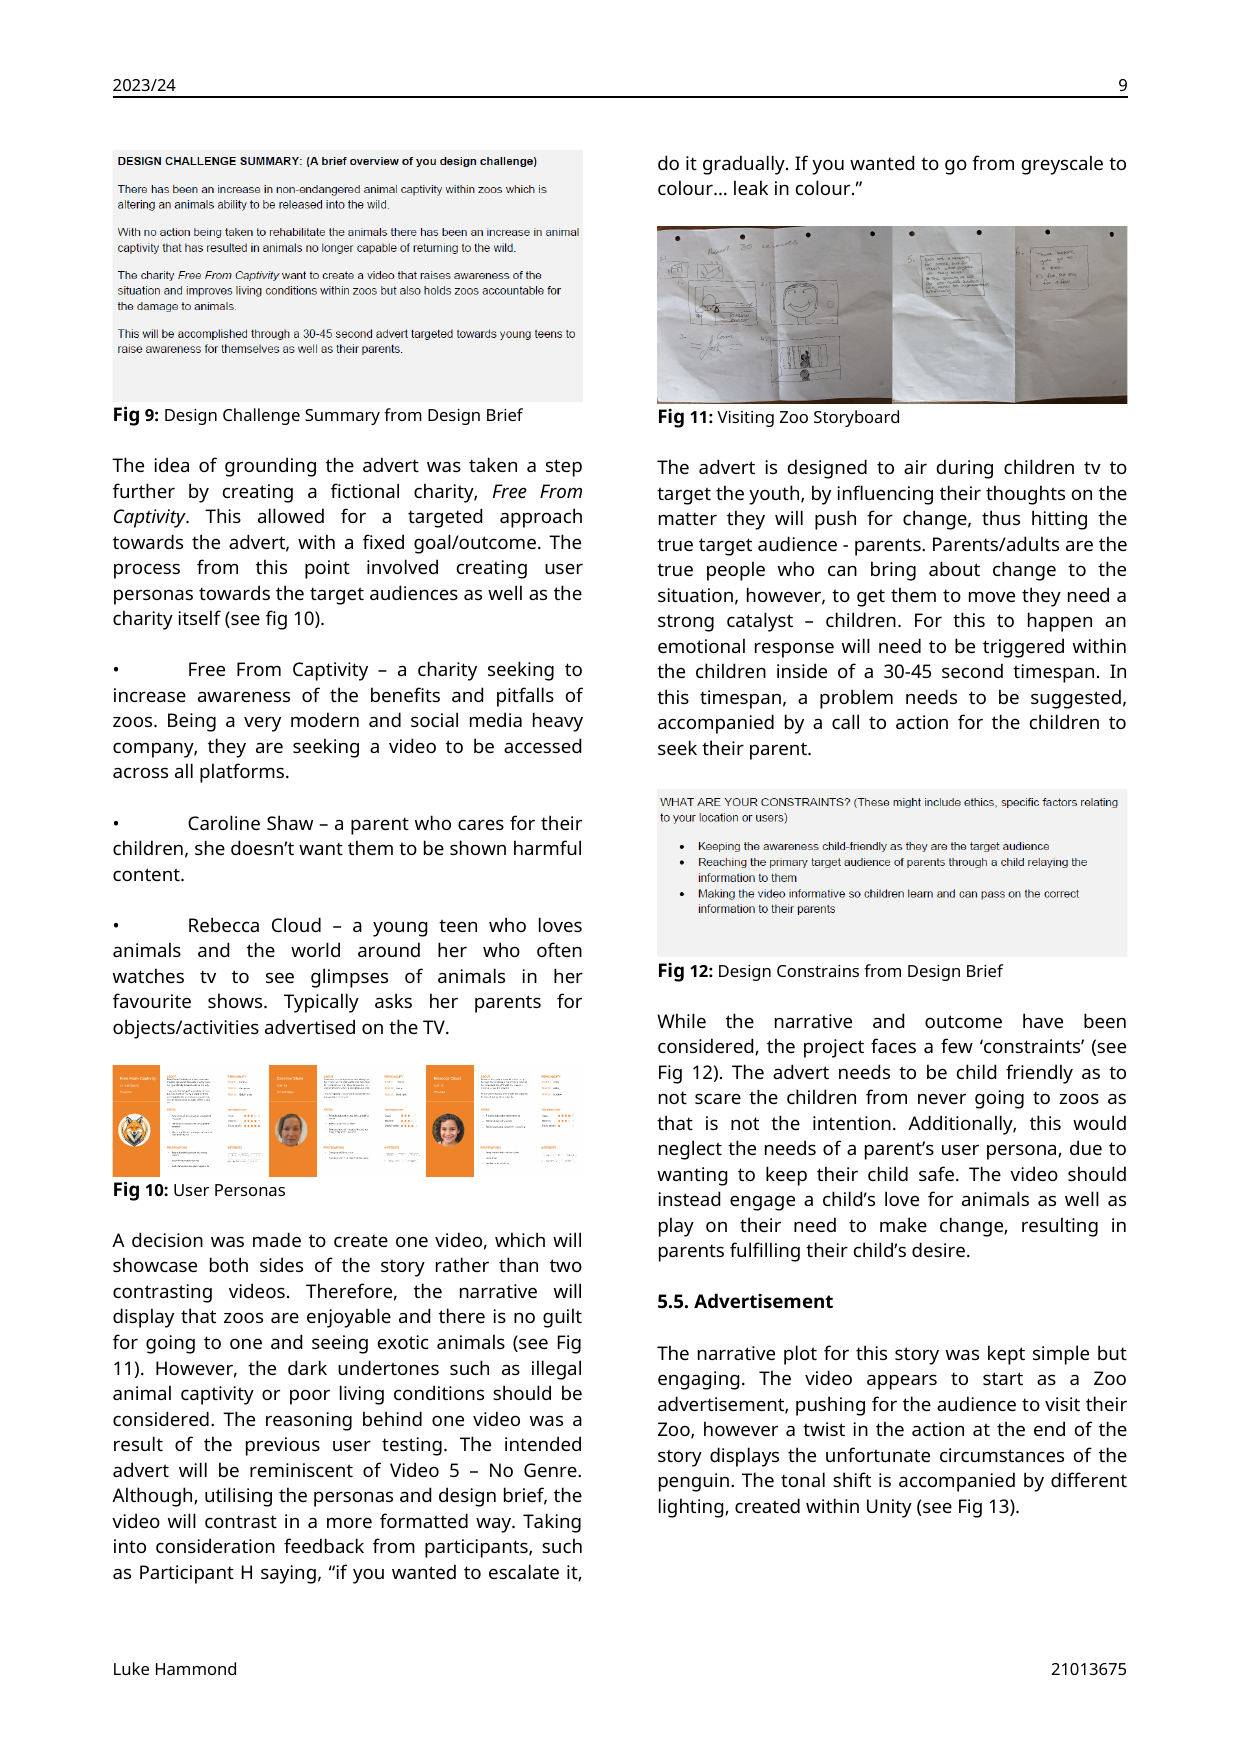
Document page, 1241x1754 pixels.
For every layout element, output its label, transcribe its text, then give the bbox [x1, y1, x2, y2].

text • Free From Captivity – a charity seeking to increase awareness of the benefits and pitfalls of zoos. Being a very modern and social media heavy company, they are seeking a video to be accessed across all platforms. [112, 657, 583, 784]
picture [657, 226, 1128, 404]
text • Caroline Shaw – a parent who cares for their children, she doesn’t want them to be shown harmful content. [112, 810, 583, 886]
text Fig 9: Design Challenge Summary from Design Brief [112, 402, 583, 427]
text The idea of grounding the advert was taken a step further by creating a fictional charity, Free From Captivity. This allowed for a targeted approach towards the advert, with a fixed goal/outcome. The process from this point involved creating user personas towards the target audiences as well as the charity itself (see fig 10). [112, 453, 583, 631]
text The narrative plot for this story was kept simple but engaging. The video appears to start as a Zoo advertisement, pushing for the audience to visit their Zoo, however a twist in the action at the end of the story displays the unfortunate circumstances of the penguin. The tonal shift is accompanied by different lighting, created within Unity (see Fig 13). [657, 1340, 1128, 1518]
text Fig 11: Visiting Zoo Storyboard [657, 404, 1128, 429]
text • Rebecca Cloud – a young teen who loves animals and the world around her who often watches tv to see glimpses of animals in her favourite shows. Typically asks her parents for objects/activities advertised on the TV. [112, 912, 583, 1039]
picture [112, 1065, 583, 1177]
text The advert is designed to air during children tv to target the youth, by influencing their thoughts on the matter they will push for change, thus hitting the true target audience - parents. Parents/adults are the true people who can bring about change to the situation, however, to get them to move they need a strong catalyst – children. For this to happen an emotional response will need to be triggered within the children inside of a 30-45 second timespan. In this timespan, a problem needs to be suggested, accompanied by a call to action for the children to seek their parent. [657, 454, 1128, 761]
picture [657, 786, 1128, 957]
text 5.5. Advertisement [657, 1289, 1128, 1314]
picture [112, 150, 583, 402]
text Fig 10: User Personas [112, 1177, 583, 1202]
text A decision was made to create one video, which will showcase both sides of the story rather than two contrasting videos. Therefore, the narrative will display that zoos are enjoyable and there is no guilt for going to one and seeing exotic animals (see Fig 11). However, the dark undertones such as illegal animal captivity or poor living conditions should be considered. The reasoning behind one video was a result of the previous user testing. The intended advert will be reminiscent of Video 5 – No Genre. Although, utilising the personas and design brief, the video will contrast in a more formatted way. Taking into consideration feedback from participants, such as Participant H saying, “if you wanted to escalate it, do it gradually. If you wanted to go from greyscale to colour… leak in colour.” [112, 1227, 583, 1584]
text While the narrative and outcome have been considered, the project faces a few ‘constraints’ (see Fig 12). The advert needs to be child friendly as to not scare the children from never going to zoos as that is not the intention. Additionally, this would neglect the needs of a parent’s user persona, due to wanting to keep their child safe. The video should instead engage a child’s love for animals as well as play on their need to make change, resulting in parents fulfilling their child’s desire. [657, 1008, 1128, 1263]
text Fig 12: Design Constrains from Design Brief [657, 957, 1128, 982]
